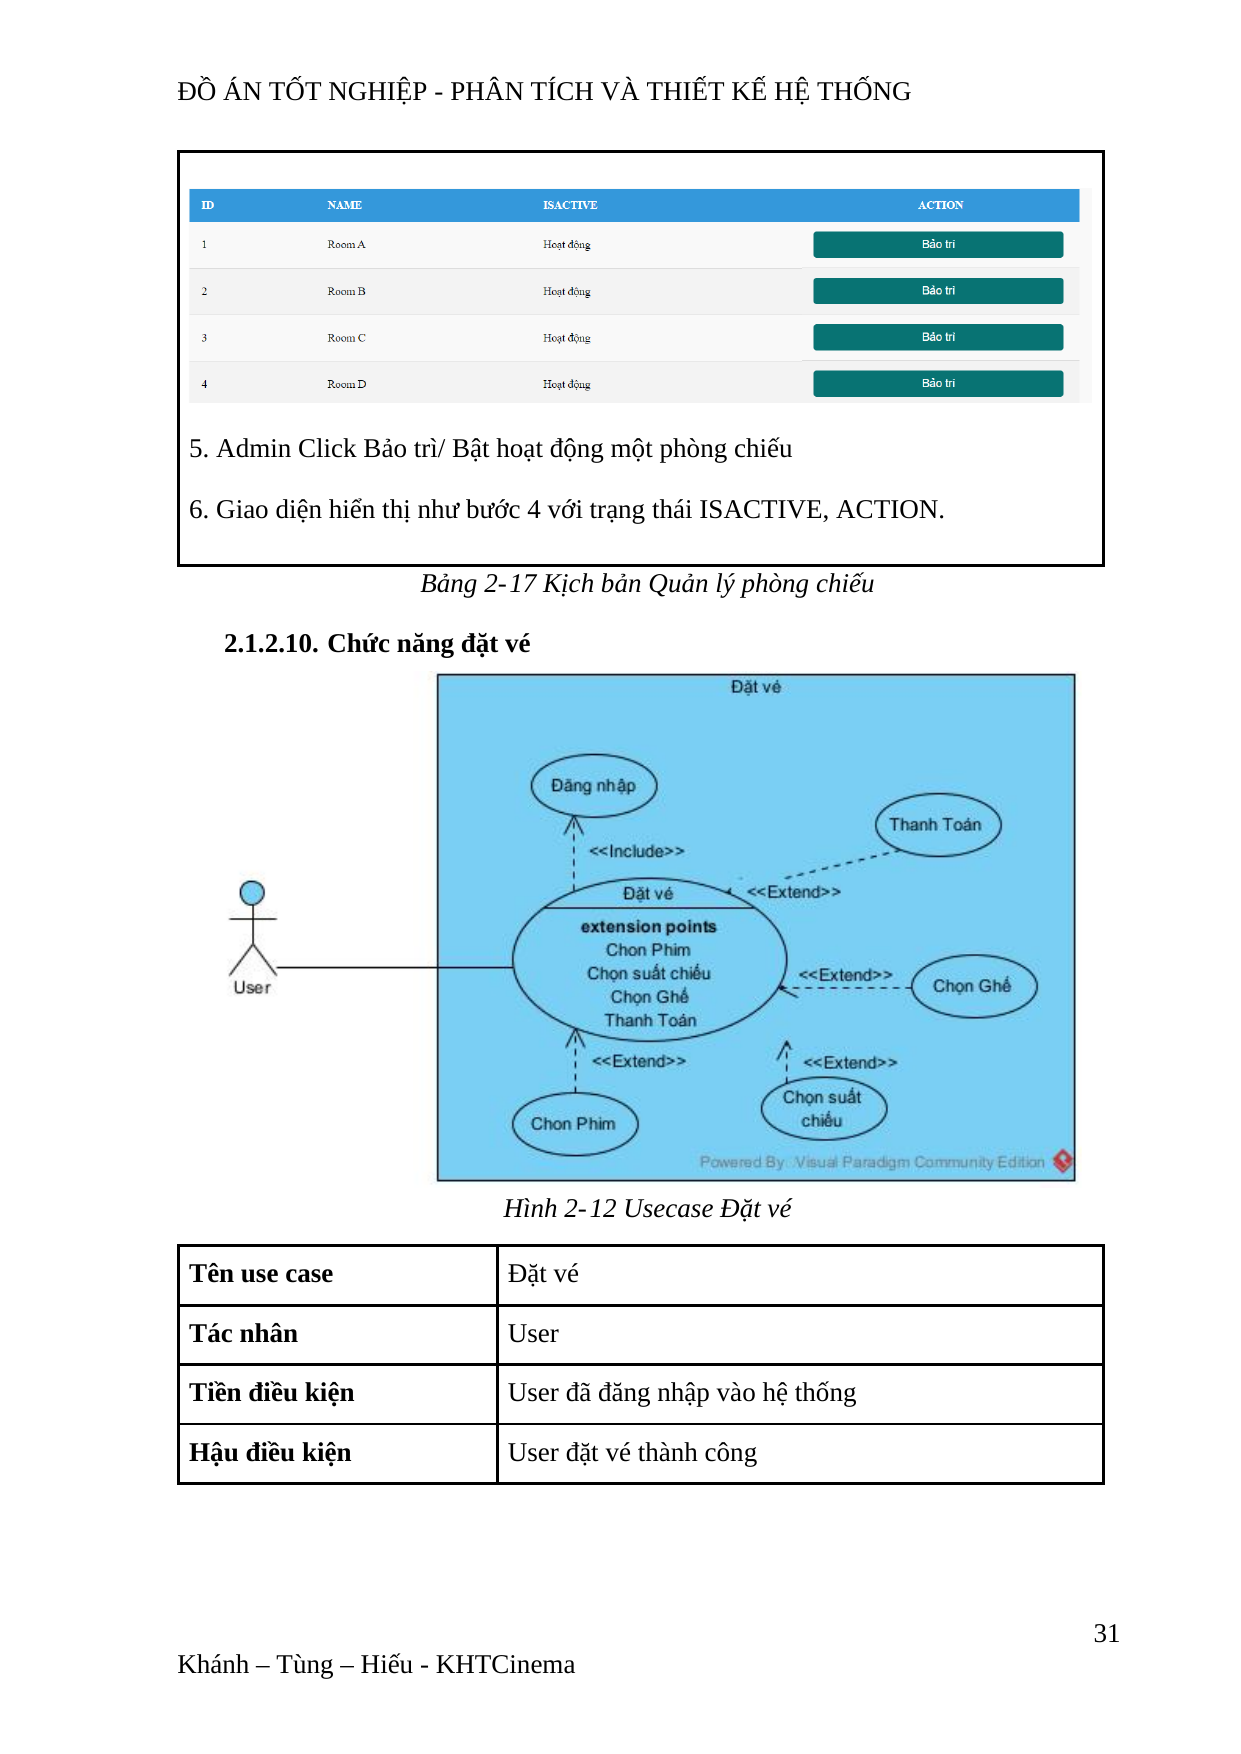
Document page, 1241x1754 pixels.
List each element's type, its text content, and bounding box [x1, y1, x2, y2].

table_cell User [499, 1307, 1102, 1363]
table_cell Tiền điều kiện [180, 1366, 496, 1422]
table_header Đặt vé [499, 1247, 1102, 1304]
picture [215, 671, 1082, 1188]
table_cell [180, 153, 1102, 564]
table_cell User đã đăng nhập vào hệ thống [499, 1366, 1102, 1422]
table_header Tên use case [180, 1247, 496, 1304]
picture [188, 188, 1092, 403]
table_cell Tác nhân [180, 1307, 496, 1363]
table_cell User đặt vé thành công [499, 1425, 1102, 1482]
subtitle Chức năng đặt vé [224, 627, 1120, 658]
table_cell Hậu điều kiện [180, 1425, 496, 1482]
